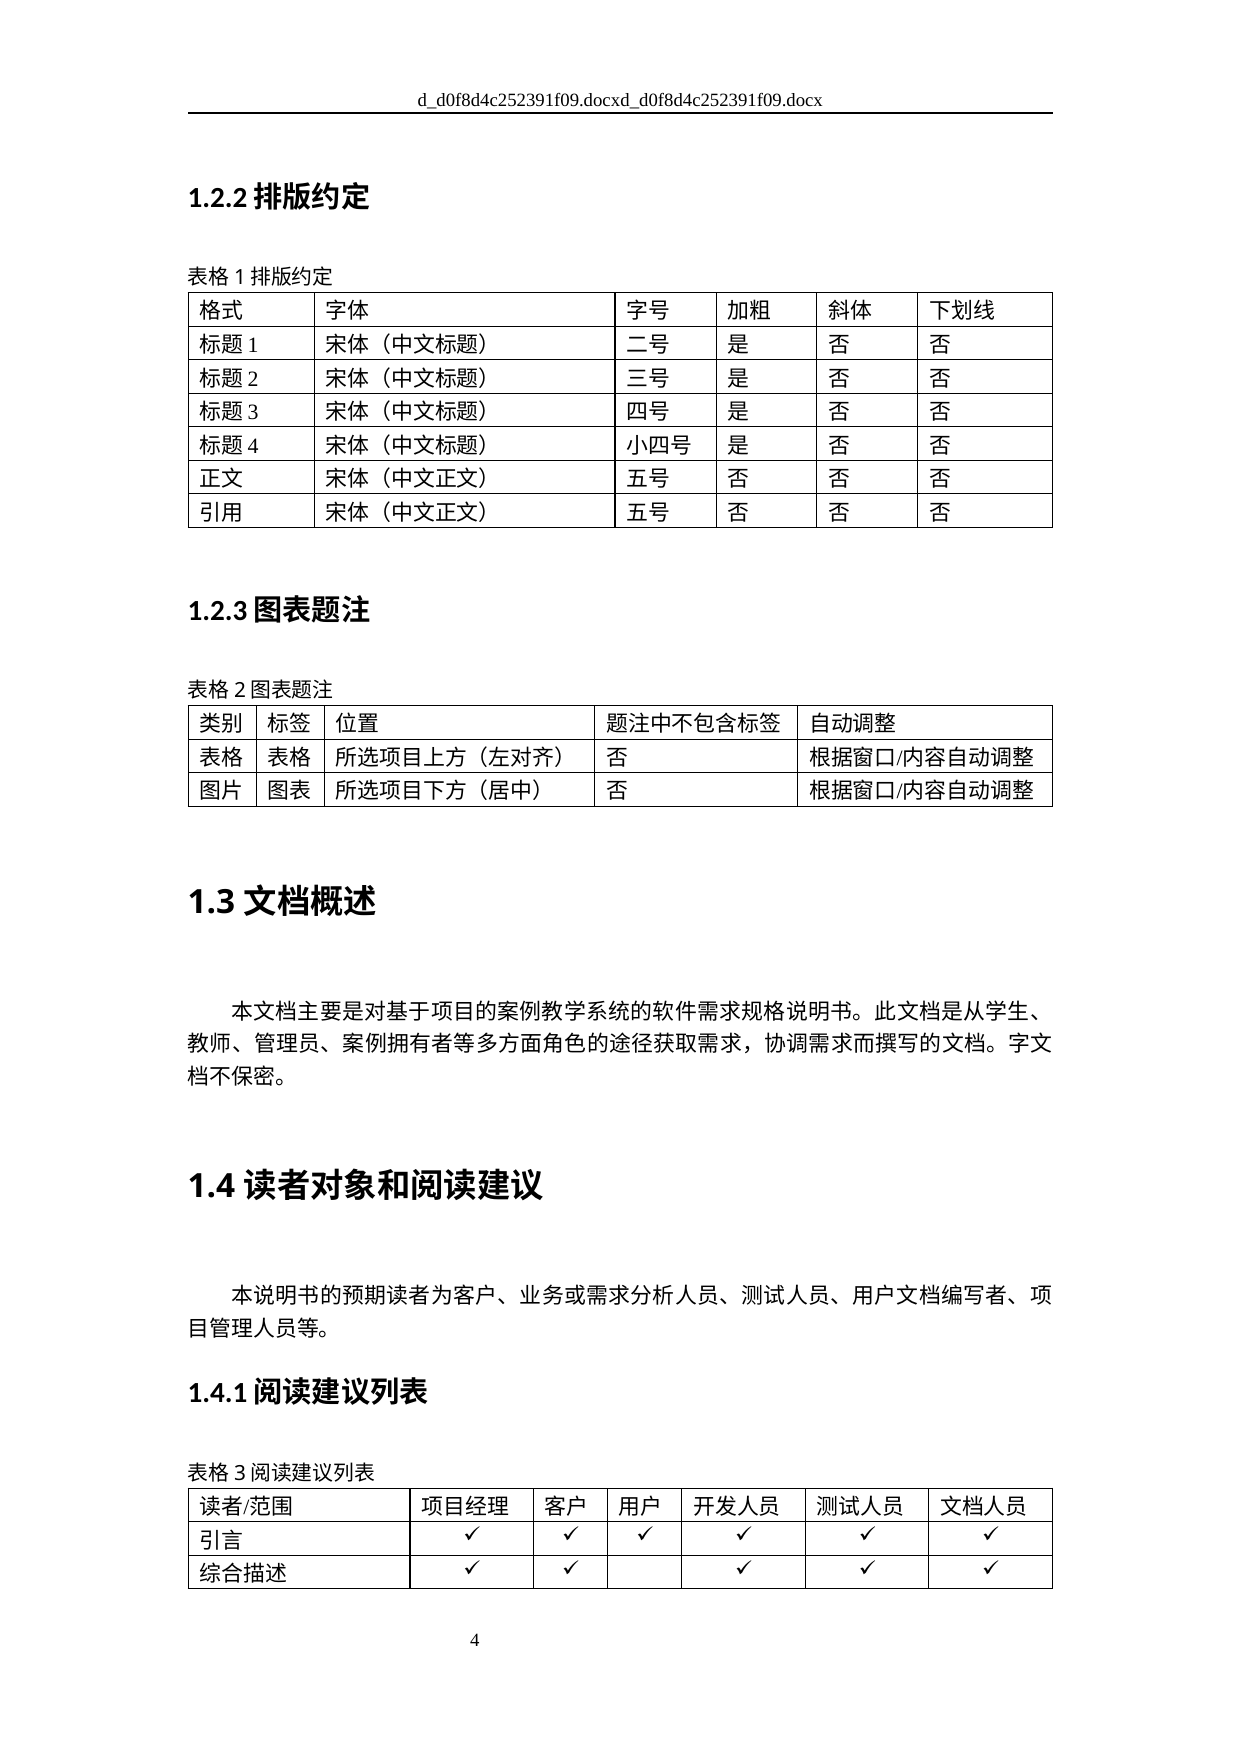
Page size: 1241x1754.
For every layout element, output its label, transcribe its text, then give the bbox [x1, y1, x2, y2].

table_cell 四号 [616, 394, 716, 426]
table_cell 所选项目上方（左对齐） [325, 740, 594, 772]
subtitle 1.4 读者对象和阅读建议 [187, 1151, 1053, 1216]
table_cell 引用 [189, 494, 314, 527]
table_cell 宋体（中文标题） [315, 427, 614, 460]
table_cell 五号 [616, 461, 716, 493]
table_cell 图片 [189, 773, 256, 806]
table_header 加粗 [717, 293, 816, 326]
table_cell 否 [817, 394, 917, 426]
table_cell 标题4 [189, 427, 314, 460]
table_cell 是 [717, 427, 816, 460]
table_header 读者/范围 [189, 1489, 409, 1521]
table_cell 根据窗口/内容自动调整 [798, 773, 1052, 806]
table_header 位置 [325, 706, 594, 738]
table_cell 否 [918, 394, 1052, 426]
table_cell 标题1 [189, 327, 314, 359]
table_cell 综合描述 [189, 1556, 409, 1588]
table_cell 否 [918, 427, 1052, 460]
table_cell [682, 1522, 805, 1555]
table_cell [608, 1522, 681, 1555]
table_cell 宋体（中文标题） [315, 360, 614, 393]
table_header 项目经理 [411, 1489, 533, 1521]
table_cell 否 [817, 360, 917, 393]
table_cell 标题2 [189, 360, 314, 393]
table_cell 小四号 [616, 427, 716, 460]
table_cell 否 [595, 773, 797, 806]
table_cell 否 [918, 461, 1052, 493]
table_cell 否 [918, 327, 1052, 359]
table_cell 否 [817, 427, 917, 460]
table_cell 所选项目下方（居中） [325, 773, 594, 806]
table_header 标签 [257, 706, 324, 738]
table_cell 否 [918, 360, 1052, 393]
text 本说明书的预期读者为客户、业务或需求分析人员、测试人员、用户文档编写者、项目管理人员等。 [187, 1278, 1053, 1343]
table_header 测试人员 [806, 1489, 928, 1521]
table_cell [411, 1556, 533, 1588]
table_cell [929, 1522, 1052, 1555]
table_cell [411, 1522, 533, 1555]
table_header 类别 [189, 706, 256, 738]
table_cell 宋体（中文正文） [315, 461, 614, 493]
table_cell 二号 [616, 327, 716, 359]
table_cell [534, 1556, 607, 1588]
table_header 自动调整 [798, 706, 1052, 738]
table_cell 表格 [189, 740, 256, 772]
table_cell [929, 1556, 1052, 1588]
table_header 字号 [616, 293, 716, 326]
table_cell 宋体（中文标题） [315, 394, 614, 426]
table_cell [534, 1522, 607, 1555]
table_header 用户 [608, 1489, 681, 1521]
table_cell 否 [817, 461, 917, 493]
subtitle 1.2.3图表题注 [187, 575, 1053, 640]
table_cell [806, 1556, 928, 1588]
table_cell 根据窗口/内容自动调整 [798, 740, 1052, 772]
table_header 文档人员 [929, 1489, 1052, 1521]
table_cell 引言 [189, 1522, 409, 1555]
table_cell 否 [717, 461, 816, 493]
table_header 斜体 [817, 293, 917, 326]
table_cell 宋体（中文标题） [315, 327, 614, 359]
table_header 字体 [315, 293, 614, 326]
table_header 开发人员 [682, 1489, 805, 1521]
table_cell 否 [817, 494, 917, 527]
table_header 下划线 [918, 293, 1052, 326]
text 本文档主要是对基于项目的案例教学系统的软件需求规格说明书。此文档是从学生、教师、管理员、案例拥有者等多方面角色的途径获取需求，协调需求而撰写的文档。字文档不保密。 [187, 993, 1053, 1091]
table_cell 表格 [257, 740, 324, 772]
table_header 题注中不包含标签 [595, 706, 797, 738]
table_cell [608, 1556, 681, 1588]
table_cell 是 [717, 394, 816, 426]
table_cell 三号 [616, 360, 716, 393]
table_cell 是 [717, 327, 816, 359]
table_cell [682, 1556, 805, 1588]
table_header 格式 [189, 293, 314, 326]
subtitle 1.4.1阅读建议列表 [187, 1358, 1053, 1423]
table_cell 否 [817, 327, 917, 359]
table_cell 标题3 [189, 394, 314, 426]
table_cell 五号 [616, 494, 716, 527]
table_header 客户 [534, 1489, 607, 1521]
table_cell 宋体（中文正文） [315, 494, 614, 527]
subtitle 1.3 文档概述 [187, 866, 1053, 931]
table_cell 图表 [257, 773, 324, 806]
table_cell [806, 1522, 928, 1555]
table_cell 是 [717, 360, 816, 393]
table_cell 否 [595, 740, 797, 772]
table_cell 否 [717, 494, 816, 527]
subtitle 1.2.2排版约定 [187, 162, 1053, 227]
table_cell 否 [918, 494, 1052, 527]
table_cell 正文 [189, 461, 314, 493]
